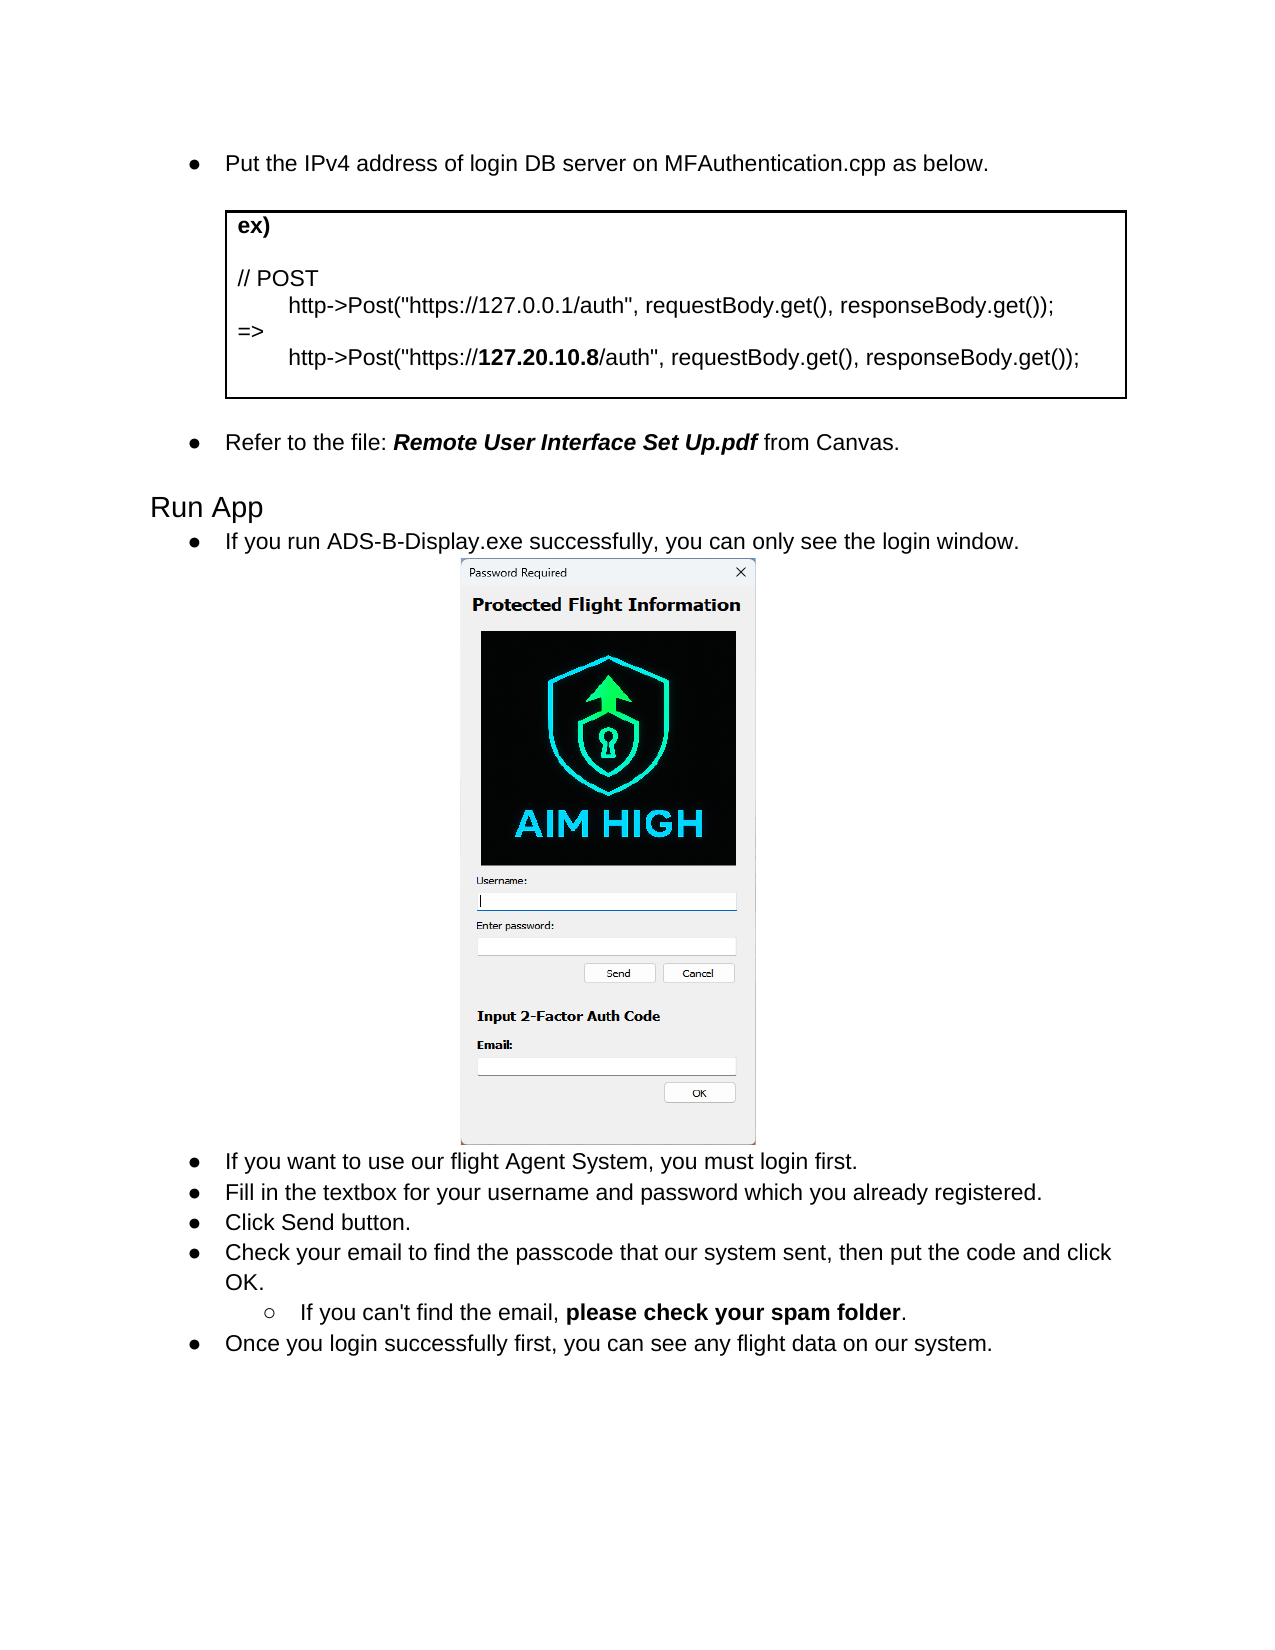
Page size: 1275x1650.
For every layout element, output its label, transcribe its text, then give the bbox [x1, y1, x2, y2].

picture [460, 558, 756, 1145]
table_header ex) // POST http->Post("https://127.0.0.1/auth", requestBody.get(), responseBody.get()); => http->Post("https://127.20.10.8/auth", requestBody.get(), responseBody.get()); [227, 213, 1125, 397]
list Click Send button. [187, 1209, 1125, 1235]
list Once you login successfully first, you can see any flight data on our system. [187, 1329, 1125, 1356]
list Refer to the file: Remote User Interface Set Up.pdf from Canvas. [187, 429, 1125, 456]
list Fill in the textbox for your username and password which you already registered. [187, 1178, 1125, 1205]
list Check your email to find the passcode that our system sent, then put the code and click OK. [187, 1239, 1125, 1295]
text Run App [150, 490, 1125, 523]
list If you want to use our flight Agent System, you must login first. [187, 1148, 1125, 1174]
list Put the IPv4 address of login DB server on MFAuthentication.cpp as below. [187, 150, 1125, 176]
list If you can't find the email, please check your spam folder. [262, 1299, 1125, 1326]
list If you run ADS-B-Display.exe successfully, you can only see the login window. [187, 528, 1125, 554]
